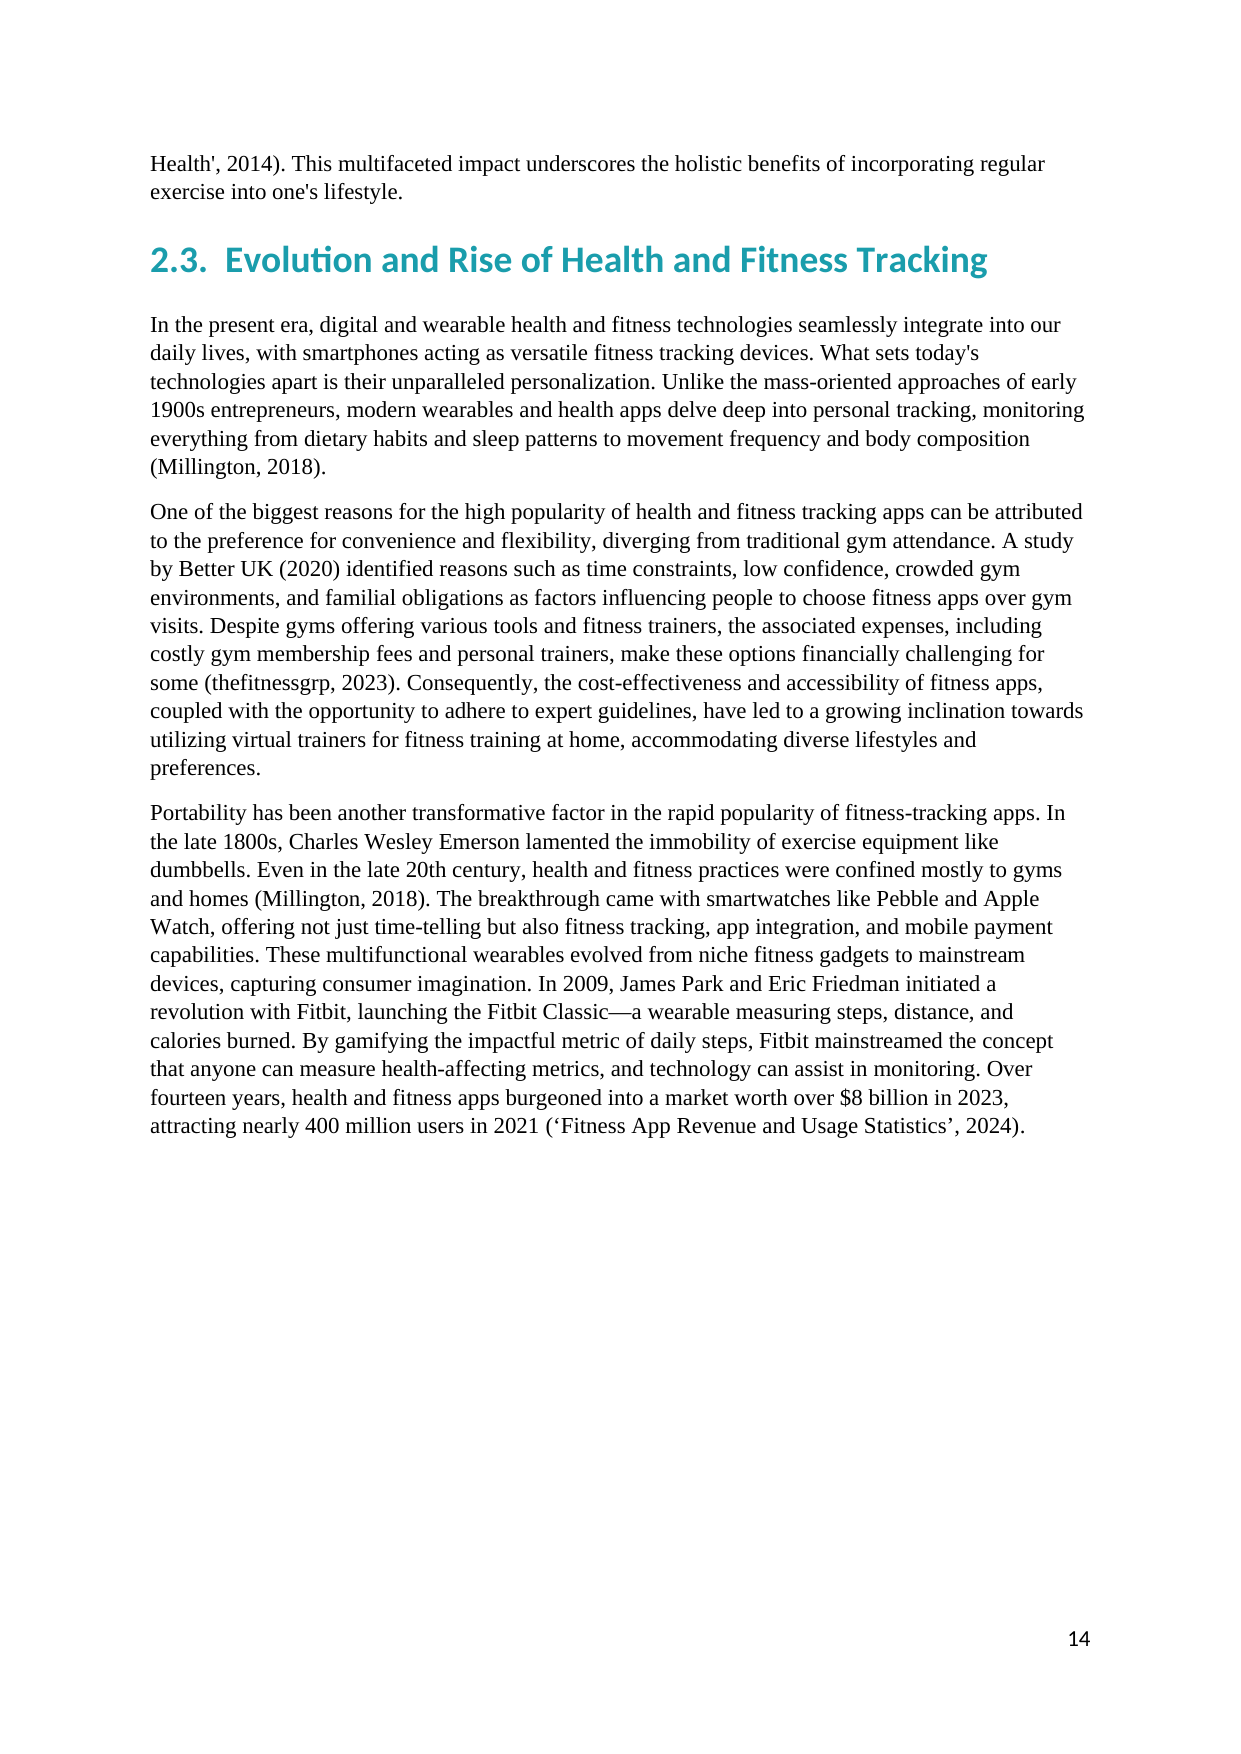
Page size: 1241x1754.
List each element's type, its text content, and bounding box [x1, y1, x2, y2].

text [150, 150, 1090, 205]
text In the present era, digital and wearable health and fitness technologies seamlessly integrate into our daily lives, with smartphones acting as versatile fitness tracking devices. What sets today's technologies apart is their unparalleled personalization. Unlike the mass-oriented approaches of early 1900s entrepreneurs, modern wearables and health apps delve deep into personal tracking, monitoring everything from dietary habits and sleep patterns to movement frequency and body composition (Millington, 2018). [150, 311, 1090, 479]
text Portability has been another transformative factor in the rapid popularity of fitness-tracking apps. In the late 1800s, Charles Wesley Emerson lamented the immobility of exercise equipment like dumbbells. Even in the late 20th century, health and fitness practices were confined mostly to gyms and homes (Millington, 2018). The breakthrough came with smartwatches like Pebble and Apple Watch, offering not just time-telling but also fitness tracking, app integration, and mobile payment capabilities. These multifunctional wearables evolved from niche fitness gadgets to mainstream devices, capturing consumer imagination. In 2009, James Park and Eric Friedman initiated a revolution with Fitbit, launching the Fitbit Classic—a wearable measuring steps, distance, and calories burned. By gamifying the impactful metric of daily steps, Fitbit mainstreamed the concept that anyone can measure health-affecting metrics, and technology can assist in monitoring. Over fourteen years, health and fitness apps burgeoned into a market worth over $8 billion in 2023, attracting nearly 400 million users in 2021 (‘Fitness App Revenue and Usage Statistics’, 2024). [150, 799, 1090, 1138]
text One of the biggest reasons for the high popularity of health and fitness tracking apps can be attributed to the preference for convenience and flexibility, diverging from traditional gym attendance. A study by Better UK (2020) identified reasons such as time constraints, low confidence, crowded gym environments, and familial obligations as factors influencing people to choose fitness apps over gym visits. Despite gyms offering various tools and fitness trainers, the associated expenses, including costly gym membership fees and personal trainers, make these options financially challenging for some (thefitnessgrp, 2023). Consequently, the cost-effectiveness and accessibility of fitness apps, coupled with the opportunity to adhere to expert guidelines, have led to a growing inclination towards utilizing virtual trainers for fitness training at home, accommodating diverse lifestyles and preferences. [150, 498, 1090, 781]
subtitle Evolution and Rise of Health and Fitness Tracking [150, 236, 1090, 282]
